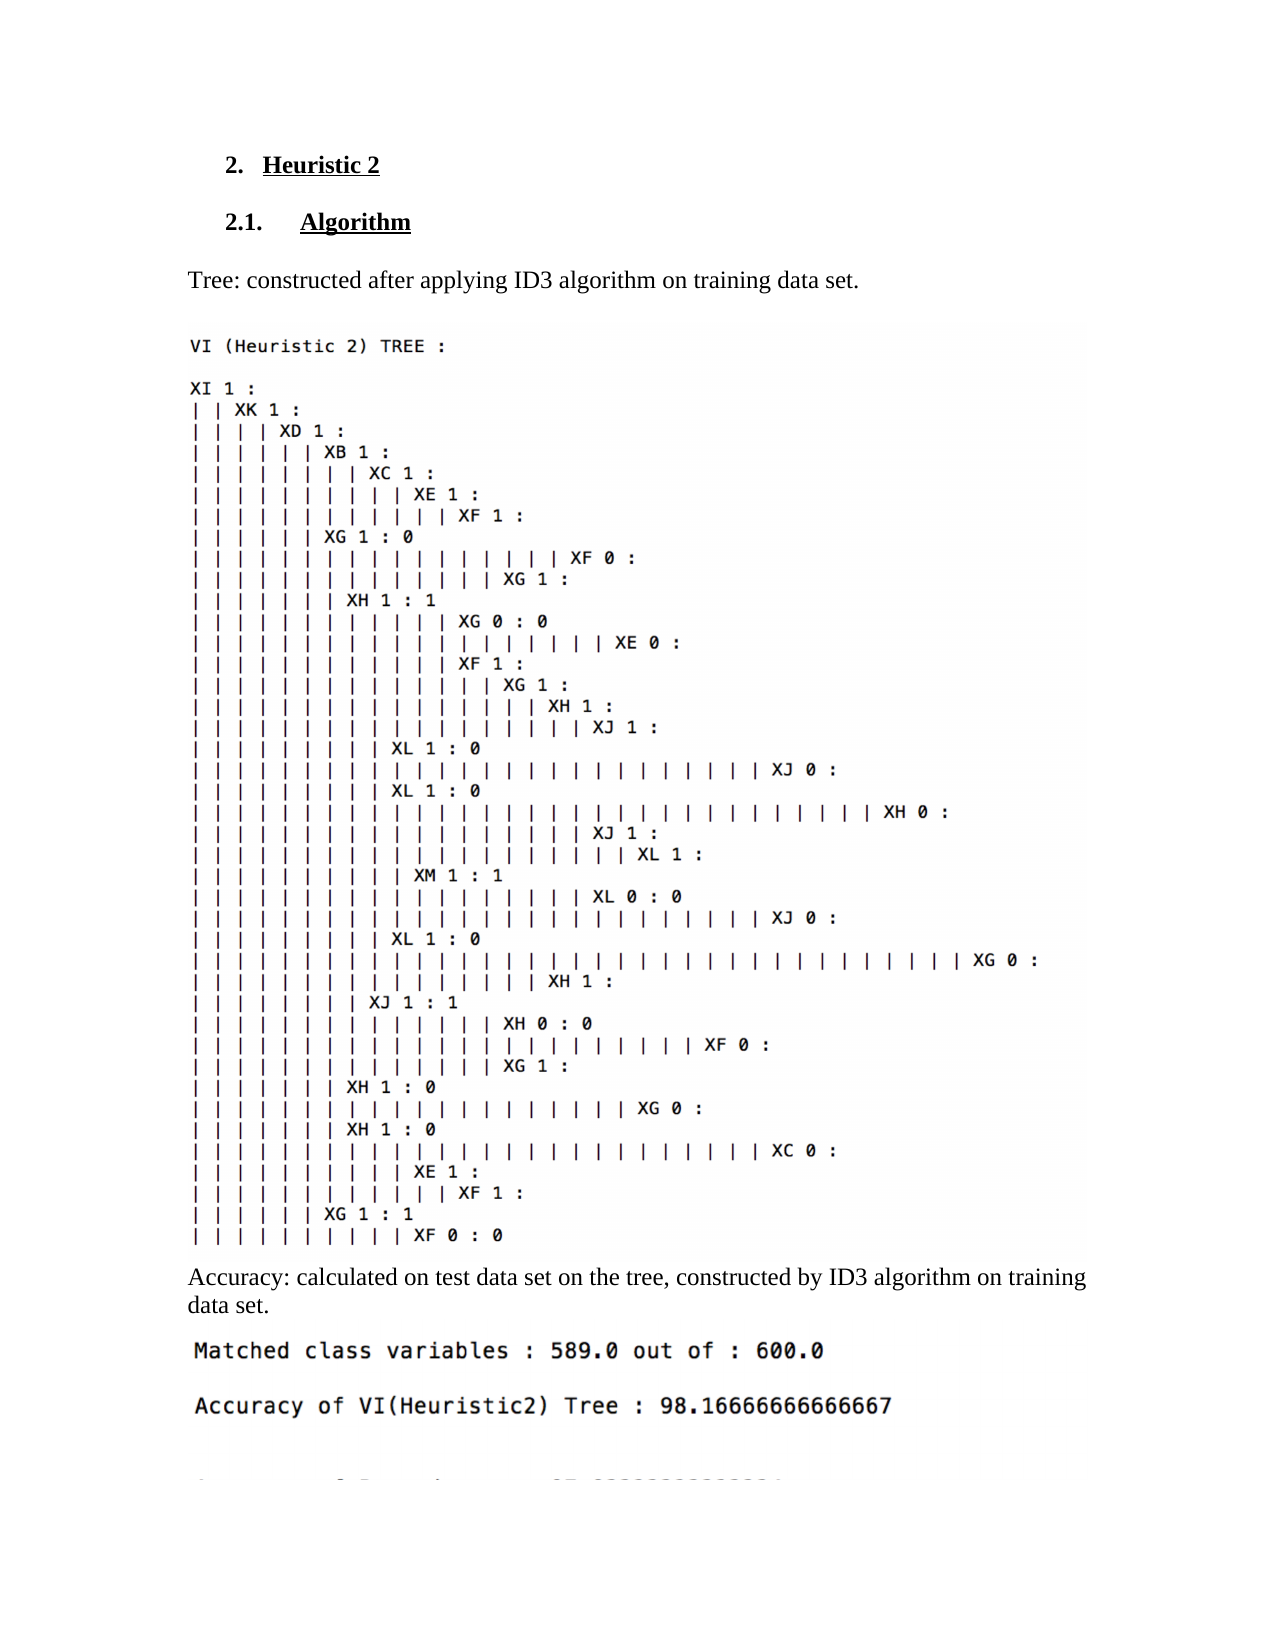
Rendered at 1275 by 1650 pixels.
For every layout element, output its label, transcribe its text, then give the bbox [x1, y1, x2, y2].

text Accuracy: calculated on test data set on the tree, constructed by ID3 algorithm on training data set. [187, 1262, 1087, 1319]
list Algorithm [225, 207, 1087, 236]
list Heuristic 2 [225, 150, 1087, 179]
picture [187, 1319, 1088, 1480]
text Tree: constructed after applying ID3 algorithm on training data set. [187, 265, 1087, 294]
picture [187, 322, 1088, 1262]
